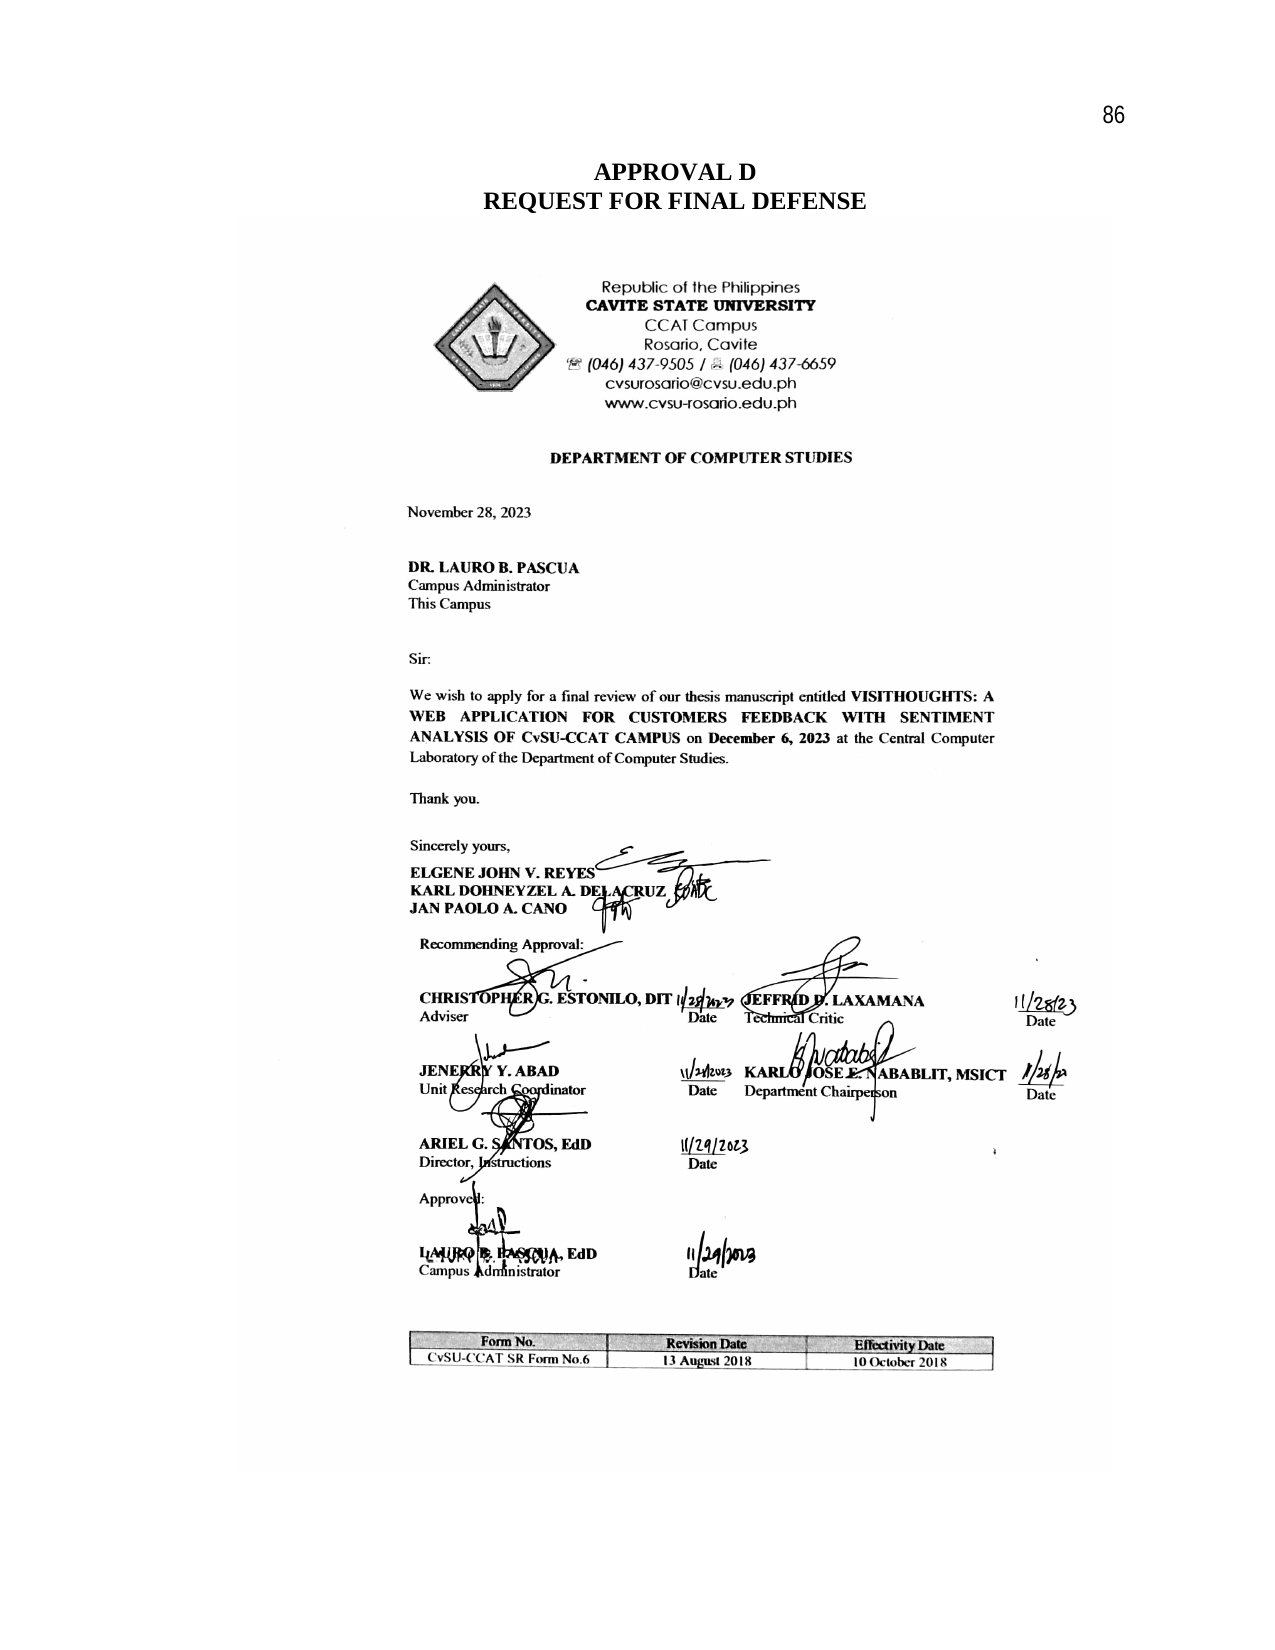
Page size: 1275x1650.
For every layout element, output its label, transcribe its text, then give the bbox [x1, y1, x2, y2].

picture [237, 214, 1114, 1473]
text REQUEST FOR FINAL DEFENSE [225, 186, 1125, 215]
text APPROVAL D [225, 157, 1125, 186]
